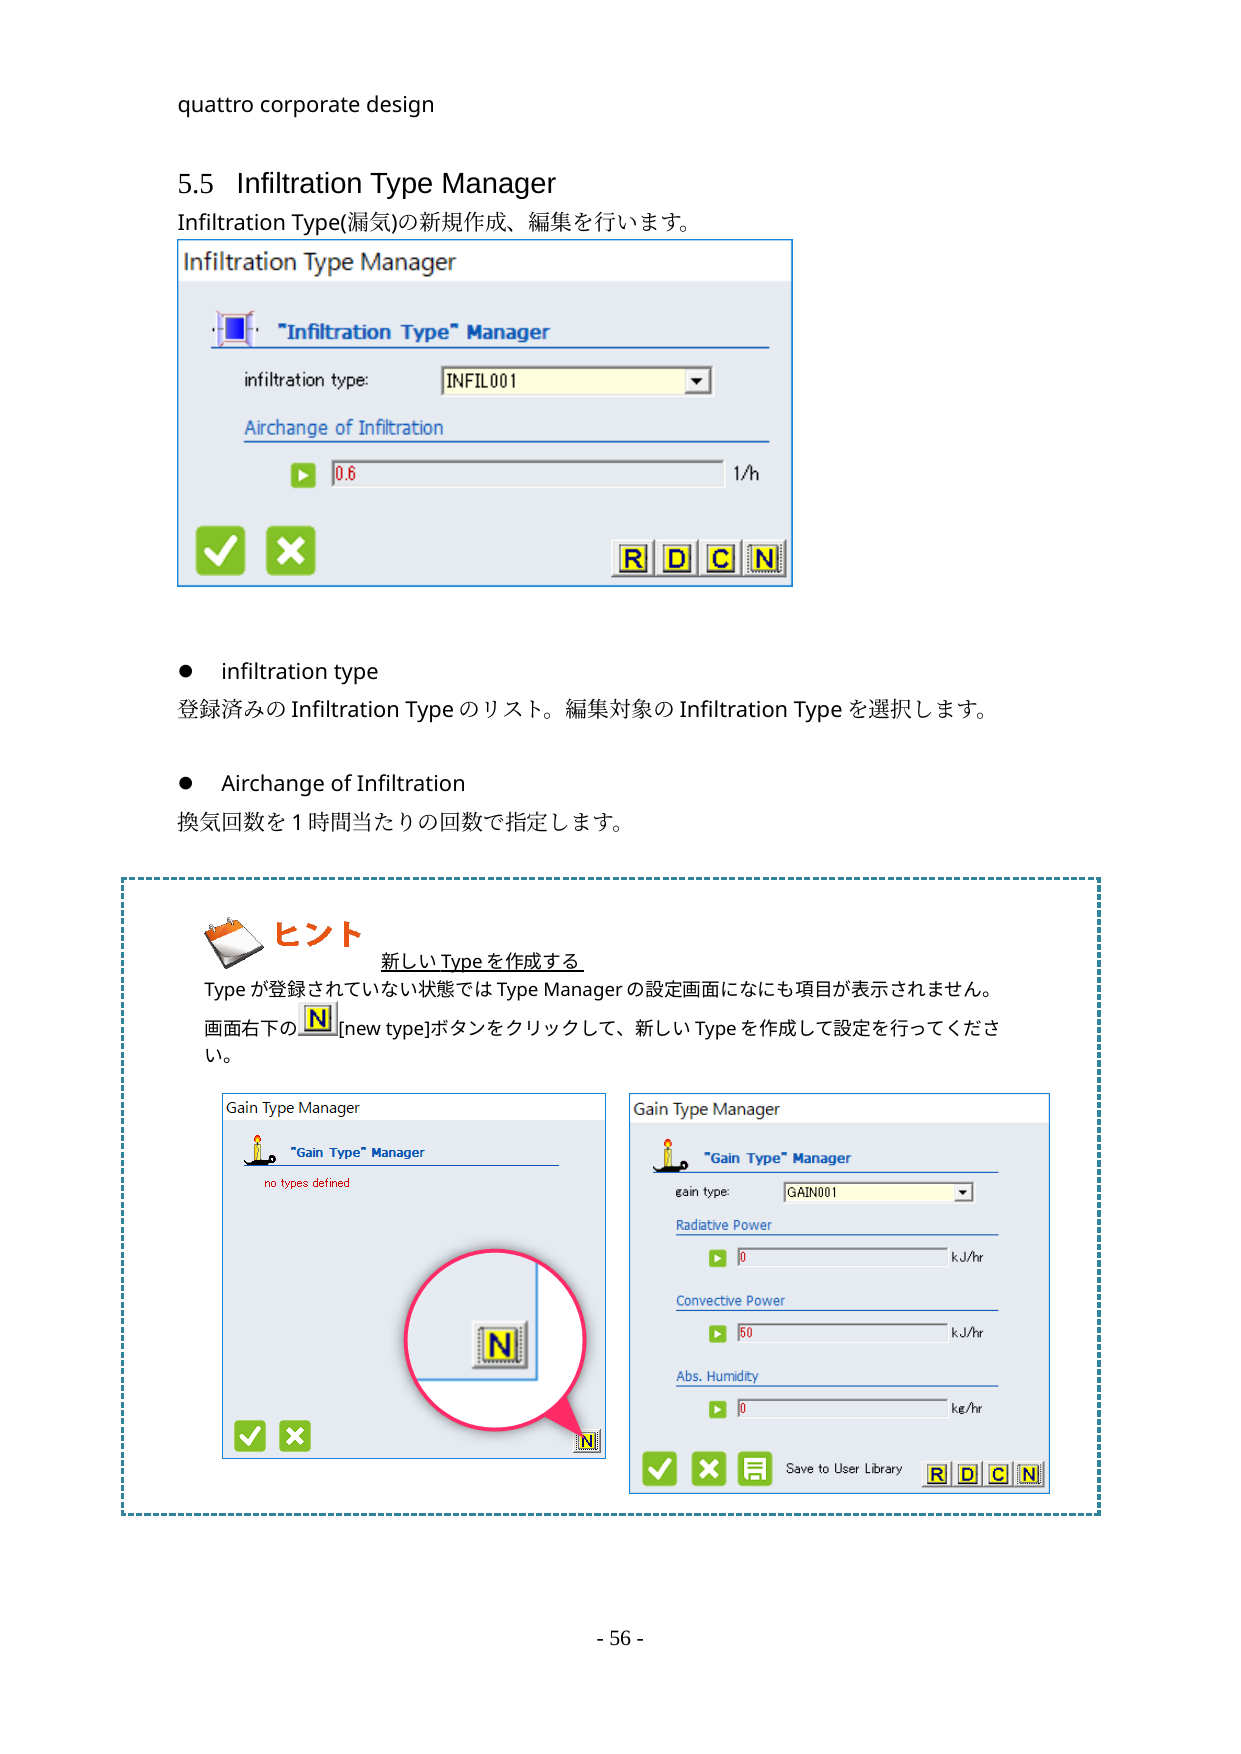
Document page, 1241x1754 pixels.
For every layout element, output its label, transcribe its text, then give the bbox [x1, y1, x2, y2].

text 新しいTypeを作成する [189, 895, 1032, 974]
picture [297, 1001, 338, 1036]
picture [204, 909, 381, 969]
text 換気回数を1時間当たりの回数で指定します。 [177, 802, 1063, 839]
text Infiltration Type(漏気)の新規作成、編集を行います。 [177, 202, 1063, 239]
text Infiltration Type Manager [177, 164, 1063, 202]
text 登録済みのInfiltration Typeのリスト。編集対象のInfiltration Typeを選択します。 [177, 689, 1063, 727]
list infiltration type [177, 652, 1063, 689]
picture [177, 239, 793, 587]
picture [222, 1093, 606, 1459]
list Airchange of Infiltration [177, 764, 1063, 802]
picture [629, 1093, 1050, 1494]
text Typeが登録されていない状態ではType Managerの設定画面になにも項目が表示されません。画面右下の[new type]ボタンをクリックして、新しいTypeを作成して設定を行ってください。 [189, 974, 1032, 1068]
